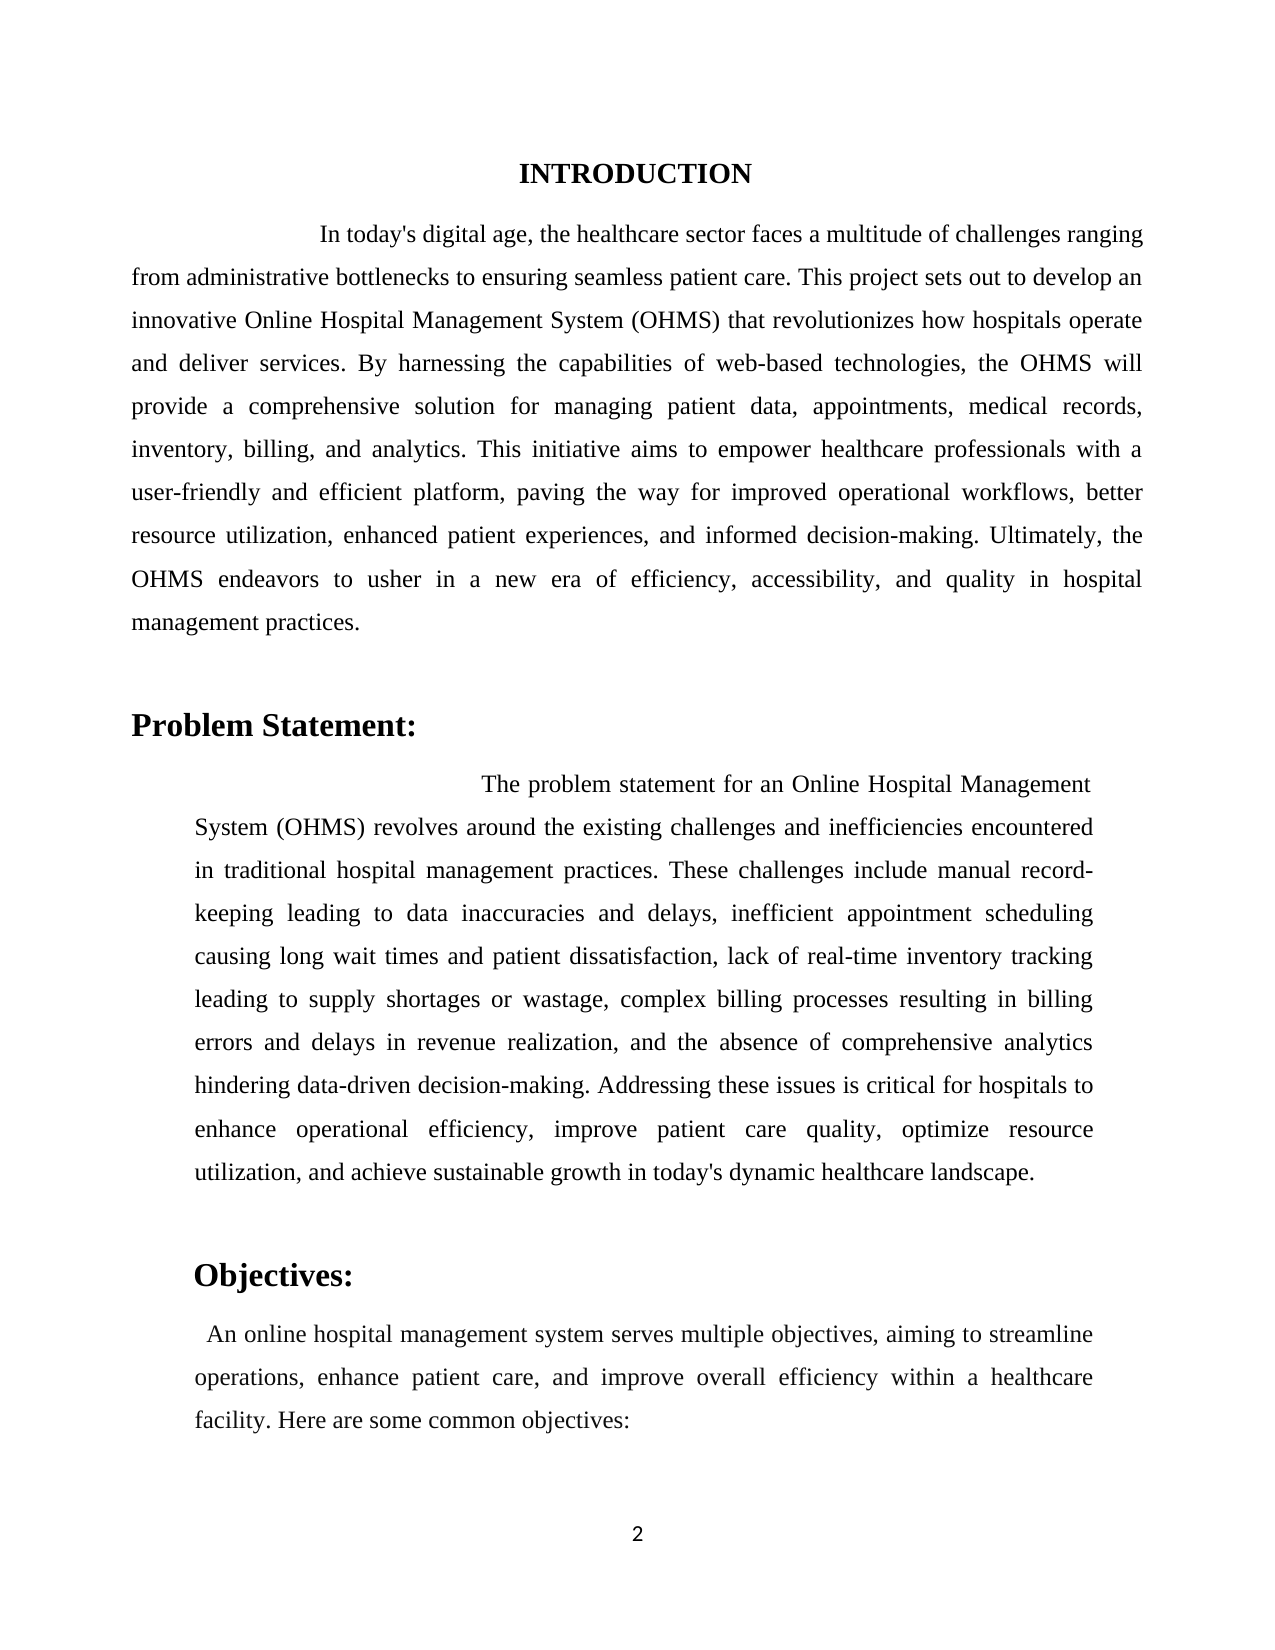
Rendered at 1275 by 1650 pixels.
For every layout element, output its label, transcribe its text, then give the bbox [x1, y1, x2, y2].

text Objectives: [193, 1255, 1094, 1293]
text The problem statement for an Online Hospital Management System (OHMS) revolves around the existing challenges and inefficiencies encountered in traditional hospital management practices. These challenges include manual record-keeping leading to data inaccuracies and delays, inefficient appointment scheduling causing long wait times and patient dissatisfaction, lack of real-time inventory tracking leading to supply shortages or wastage, complex billing processes resulting in billing errors and delays in revenue realization, and the absence of comprehensive analytics hindering data-driven decision-making. Addressing these issues is critical for hospitals to enhance operational efficiency, improve patient care quality, optimize resource utilization, and achieve sustainable growth in today's dynamic healthcare landscape. [193, 769, 1094, 1186]
text An online hospital management system serves multiple objectives, aiming to streamline operations, enhance patient care, and improve overall efficiency within a healthcare facility. Here are some common objectives: [193, 1319, 1094, 1434]
subtitle INTRODUCTION [356, 156, 1094, 189]
text In today's digital age, the healthcare sector faces a multitude of challenges ranging from administrative bottlenecks to ensuring seamless patient care. This project sets out to develop an innovative Online Hospital Management System (OHMS) that revolutionizes how hospitals operate and deliver services. By harnessing the capabilities of web-based technologies, the OHMS will provide a comprehensive solution for managing patient data, appointments, medical records, inventory, billing, and analytics. This initiative aims to empower healthcare professionals with a user-friendly and efficient platform, paving the way for improved operational workflows, better resource utilization, enhanced patient experiences, and informed decision-making. Ultimately, the OHMS endeavors to usher in a new era of efficiency, accessibility, and quality in hospital management practices. [131, 219, 1144, 636]
text Problem Statement: [131, 705, 1144, 743]
